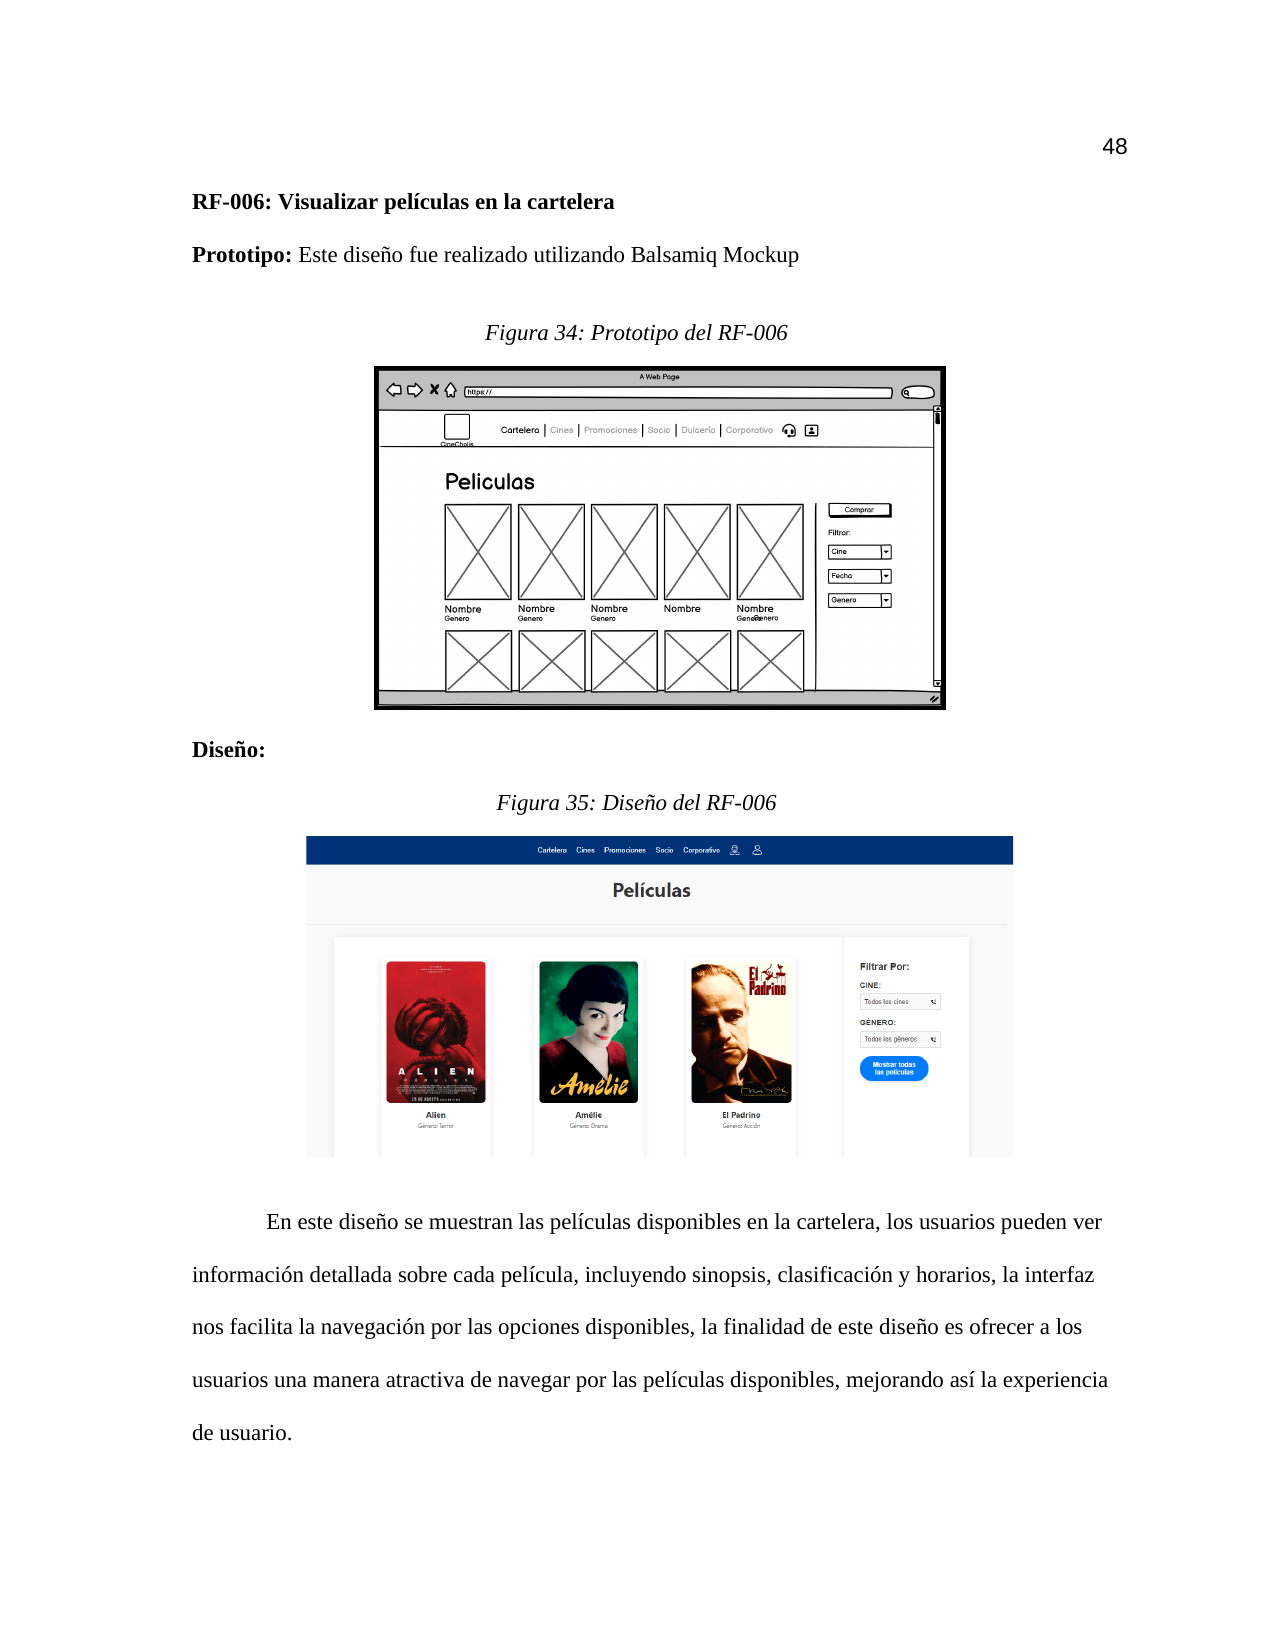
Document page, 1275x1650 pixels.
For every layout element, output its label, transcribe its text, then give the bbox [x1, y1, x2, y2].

text RF-006: Visualizar películas en la cartelera Prototipo: Este diseño fue realizado utilizando Balsamiq Mockup [192, 188, 1127, 267]
picture [378, 370, 941, 706]
text Diseño: [192, 736, 1121, 762]
picture [306, 836, 1014, 1157]
text En este diseño se muestran las películas disponibles en la cartelera, los usuarios pueden ver información detallada sobre cada película, incluyendo sinopsis, clasificación y horarios, la interfaz nos facilita la navegación por las opciones disponibles, la finalidad de este diseño es ofrecer a los usuarios una manera atractiva de navegar por las películas disponibles, mejorando así la experiencia de usuario. [192, 1208, 1127, 1445]
